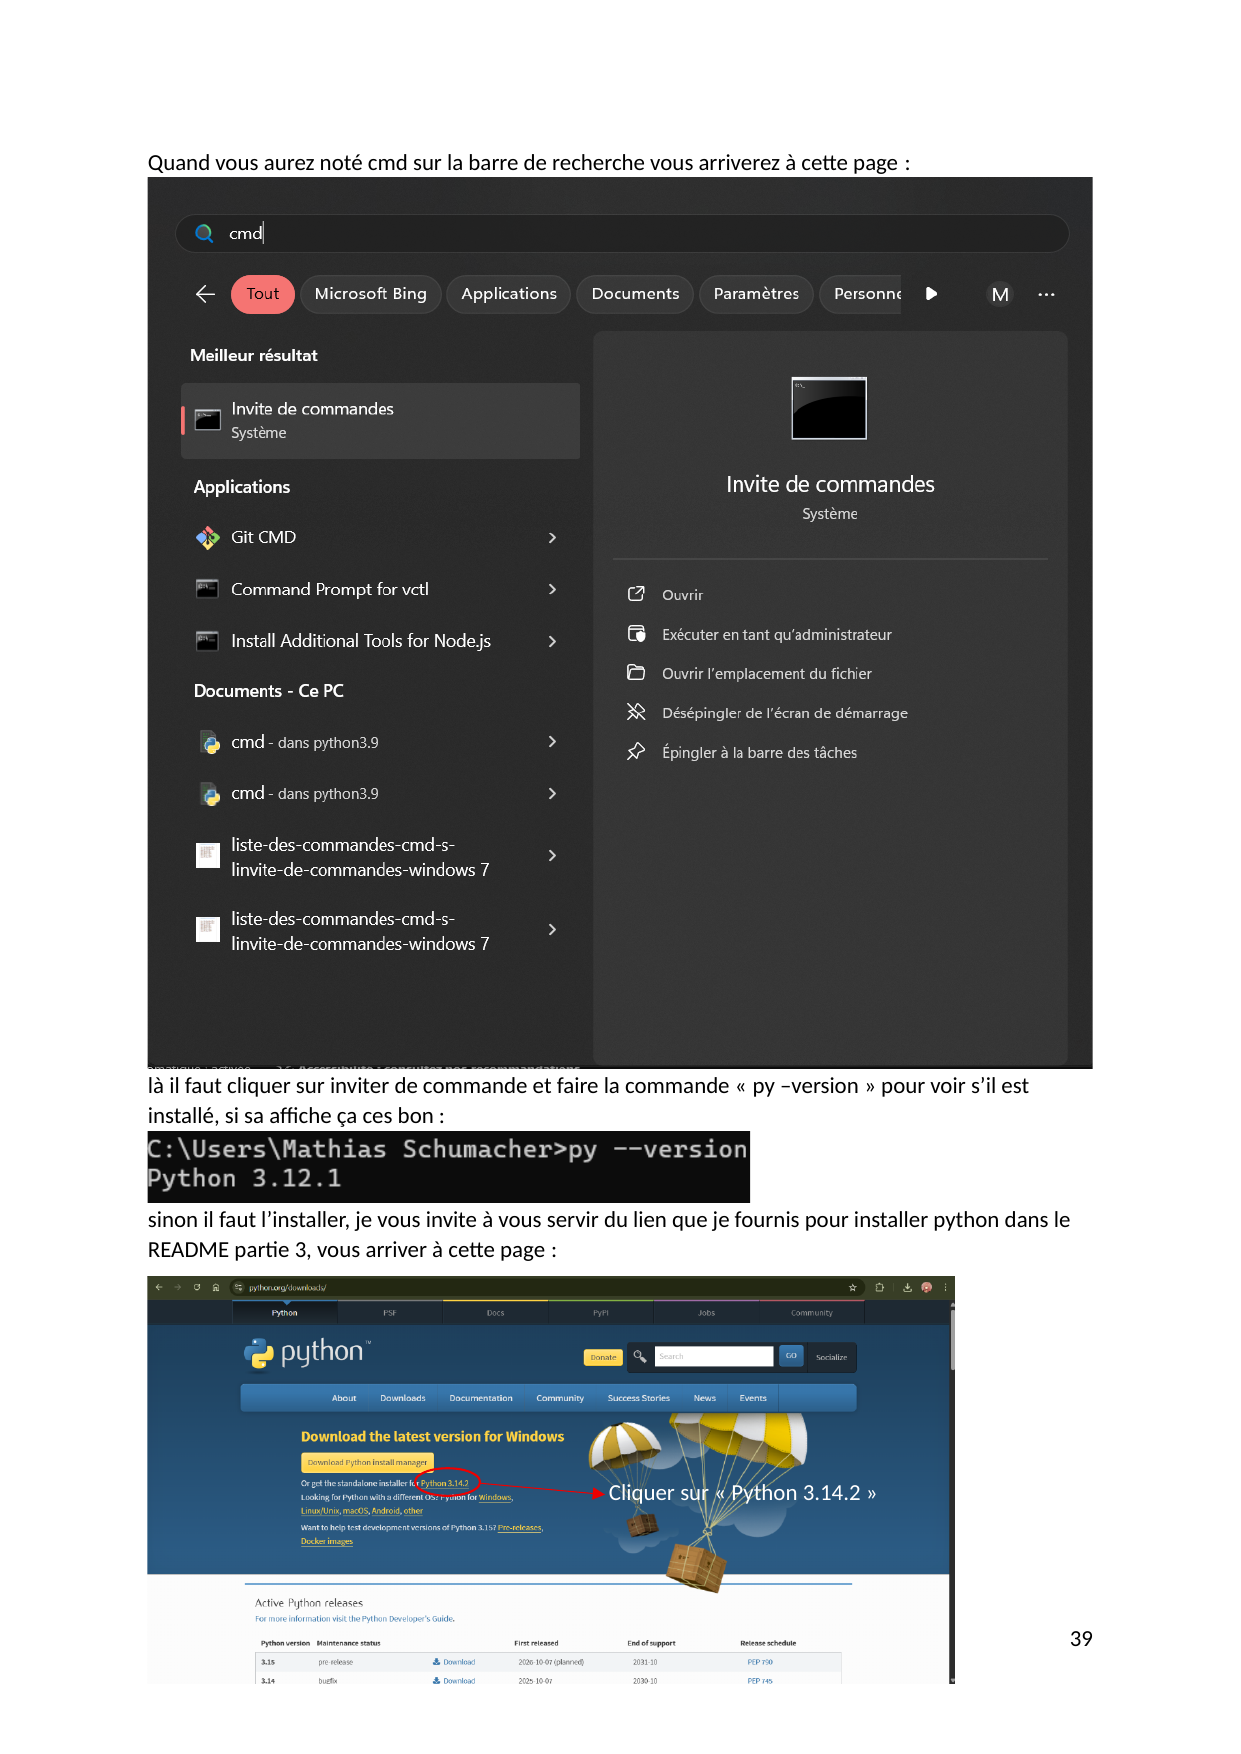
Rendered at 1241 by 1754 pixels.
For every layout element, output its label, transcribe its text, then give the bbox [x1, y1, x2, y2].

picture [147, 177, 1093, 1069]
text Quand vous aurez noté cmd sur la barre de recherche vous arriverez à cette page : là il faut cliquer sur inviter de commande et faire la commande « py –version » pour voir s’il est installé, si sa affiche ça ces bon : sinon il faut l’installer, je vous invite à vous servir du lien que je fournis pour installer python dans le README partie 3, vous arriver à cette page : [148, 148, 1093, 177]
picture [147, 1276, 955, 1684]
text Quand vous aurez noté cmd sur la barre de recherche vous arriverez à cette page : là il faut cliquer sur inviter de commande et faire la commande « py –version » pour voir s’il est installé, si sa affiche ça ces bon : sinon il faut l’installer, je vous invite à vous servir du lien que je fournis pour installer python dans le README partie 3, vous arriver à cette page : [148, 1069, 1093, 1323]
picture [147, 1131, 750, 1203]
